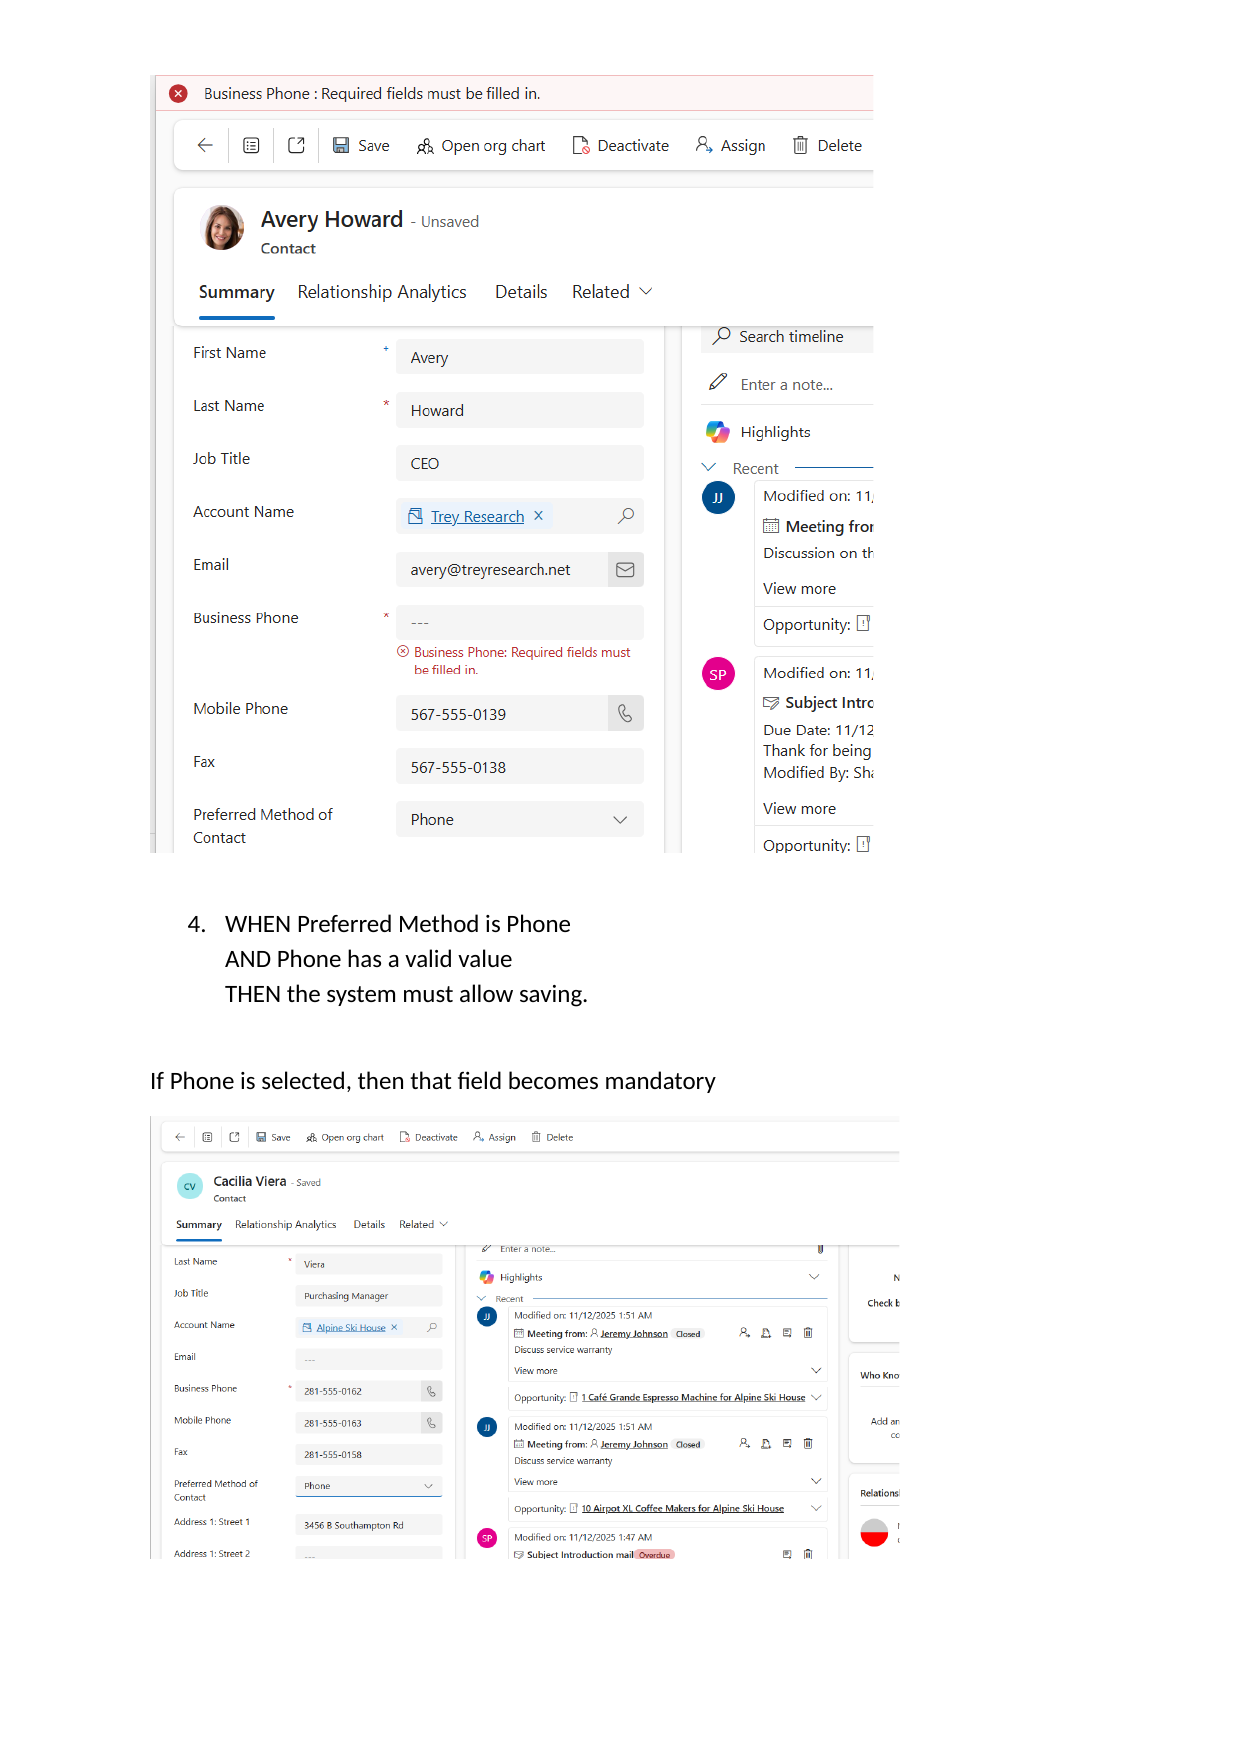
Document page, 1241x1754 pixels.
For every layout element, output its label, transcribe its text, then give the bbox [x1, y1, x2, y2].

picture [150, 75, 874, 853]
picture [150, 1116, 900, 1559]
list WHEN Preferred Method is Phone AND Phone has a valid value THEN the system must allow saving. [187, 908, 1090, 1009]
text If Phone is selected, then that field becomes mandatory [150, 1065, 1090, 1096]
